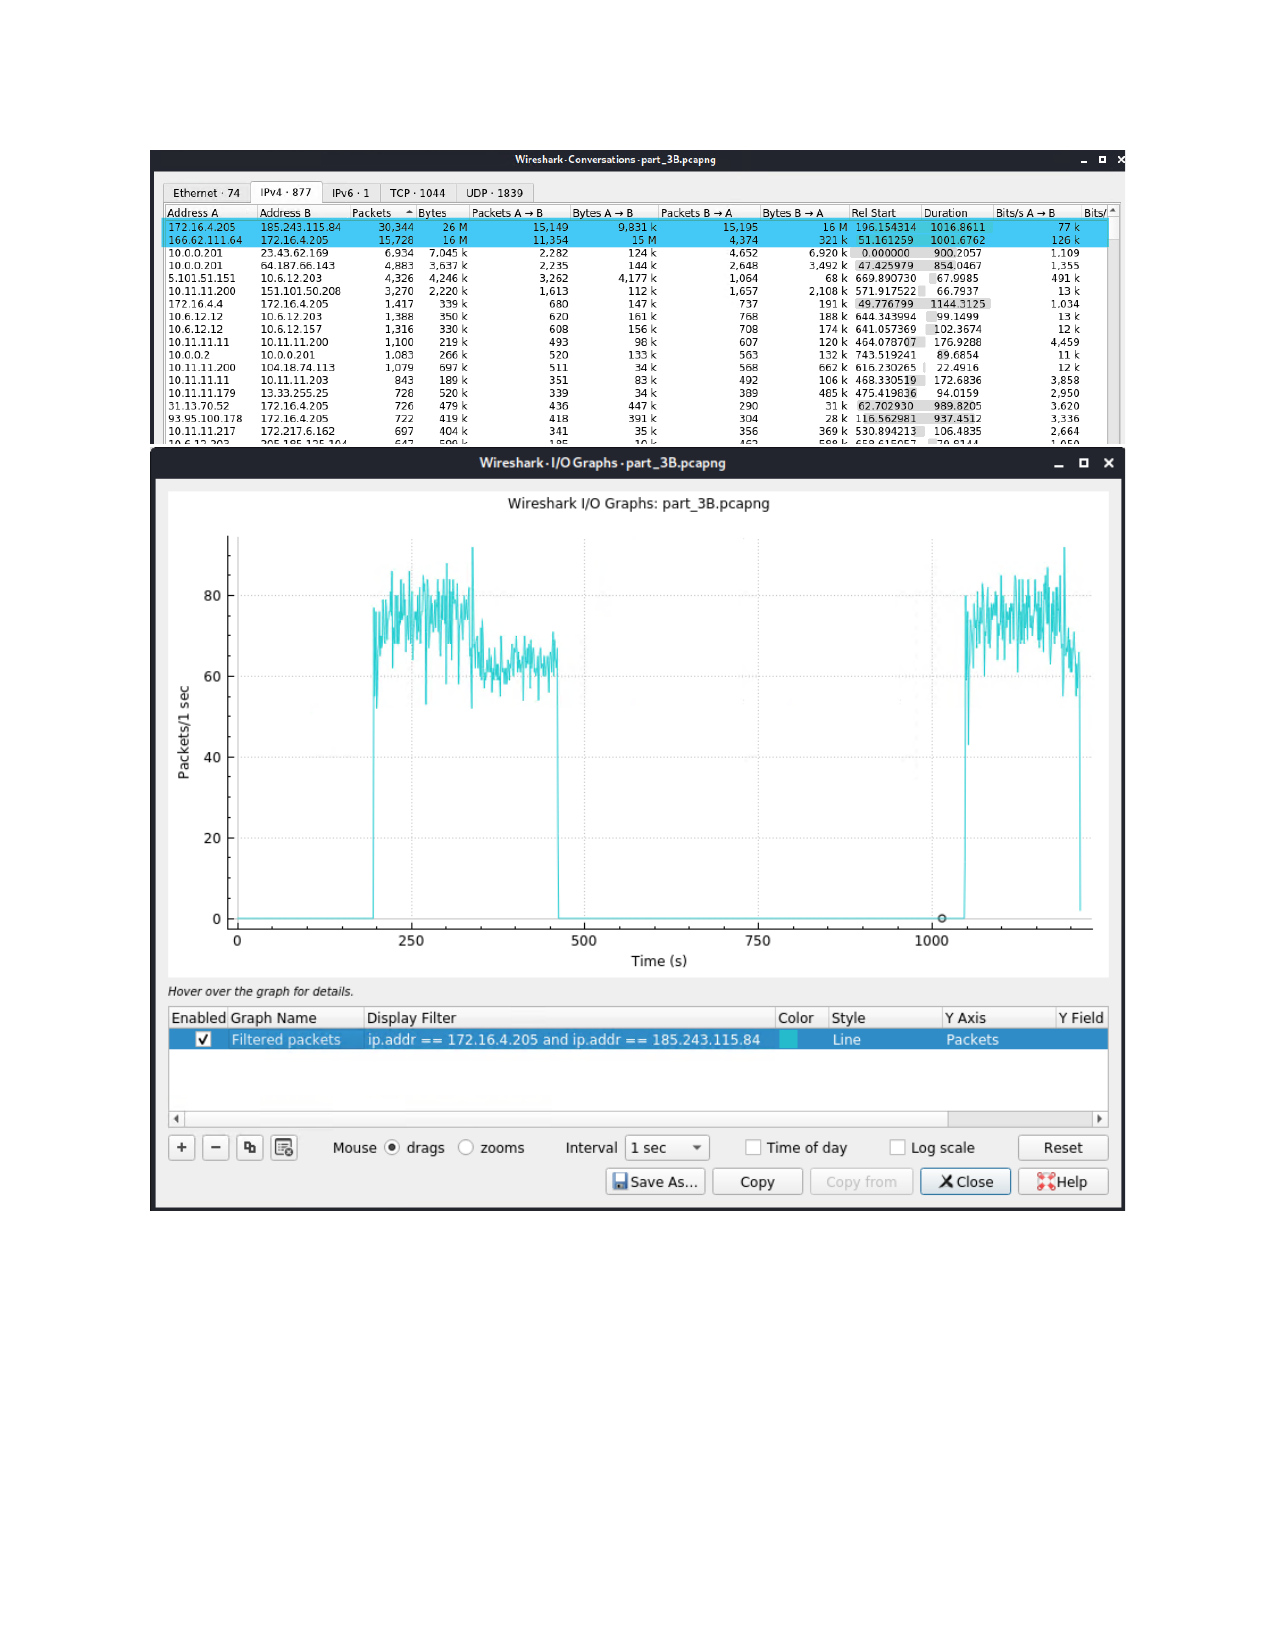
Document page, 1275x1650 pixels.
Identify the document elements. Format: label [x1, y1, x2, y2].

picture [150, 447, 1125, 1211]
picture [150, 150, 1125, 444]
